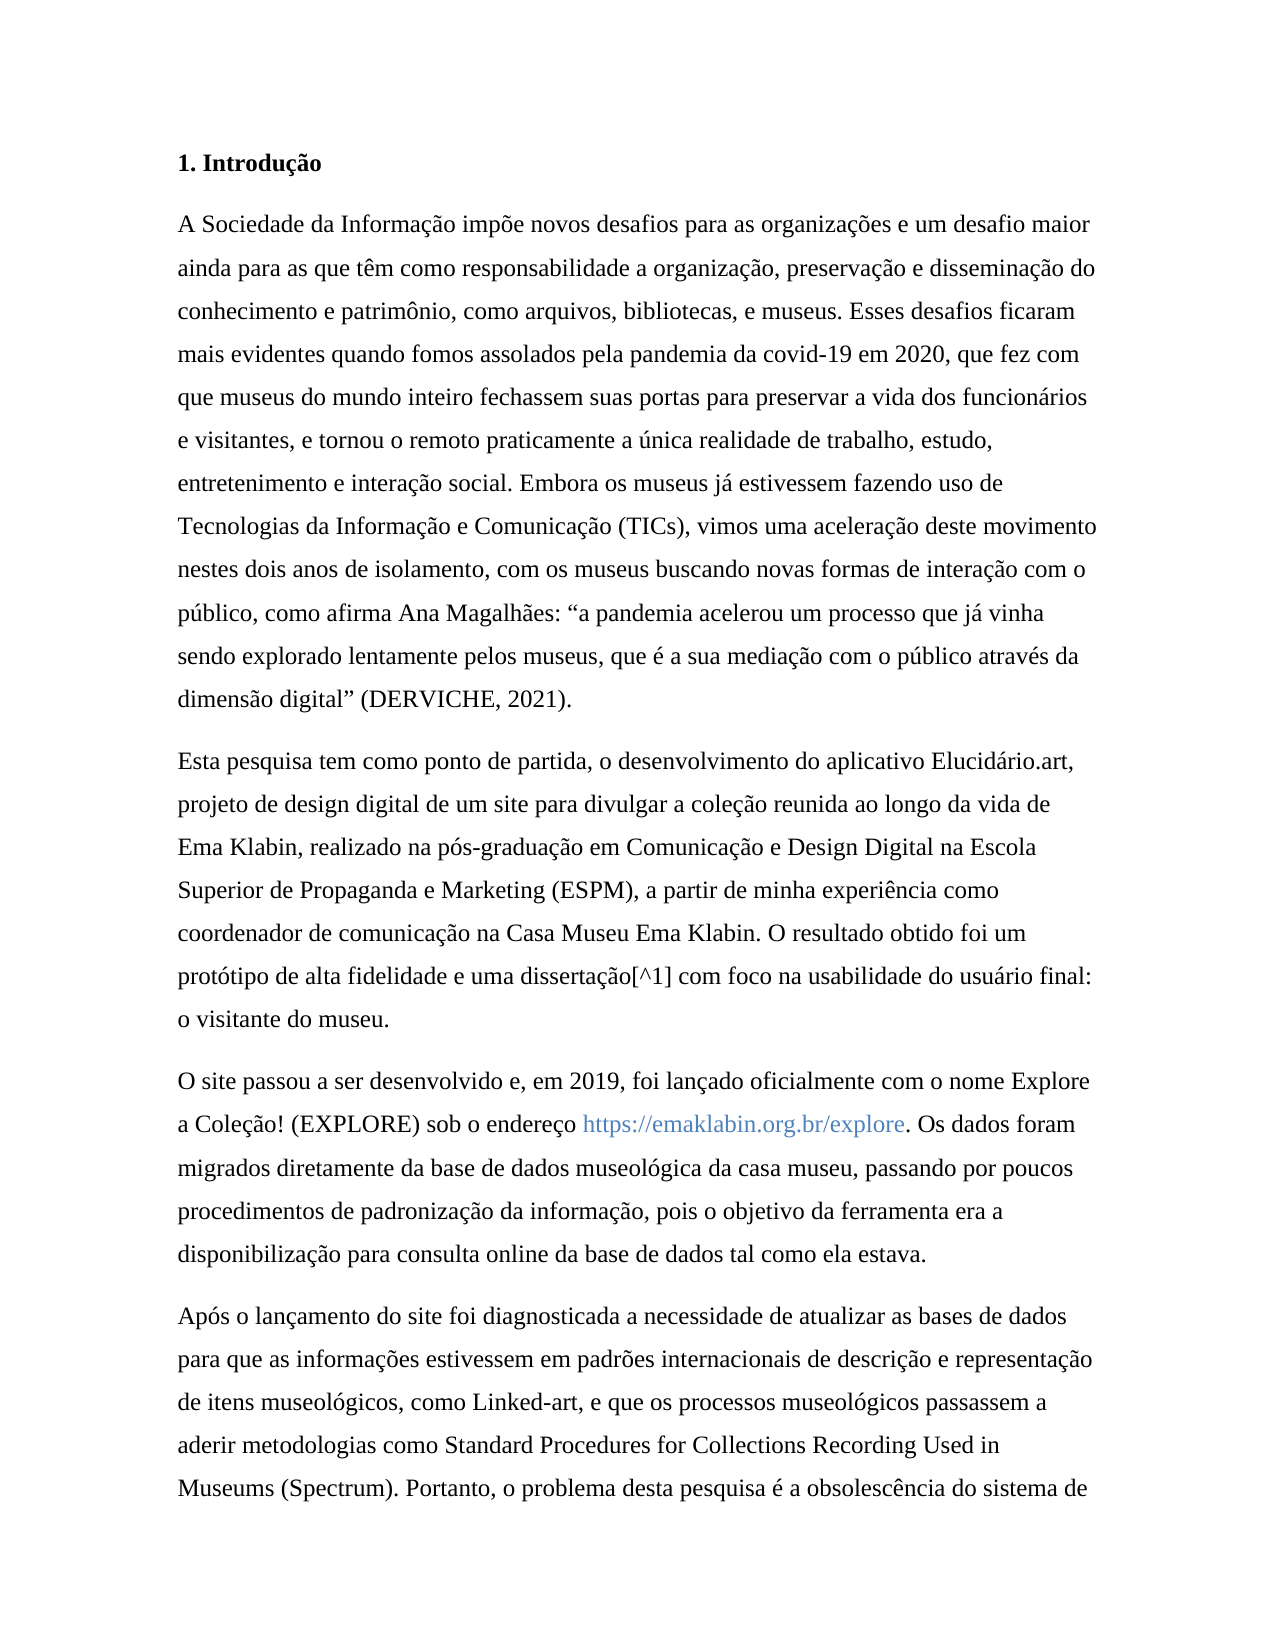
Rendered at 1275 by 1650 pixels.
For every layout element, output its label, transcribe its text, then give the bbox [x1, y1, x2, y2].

text Esta pesquisa tem como ponto de partida, o desenvolvimento do aplicativo Elucidário.art, projeto de design digital de um site para divulgar a coleção reunida ao longo da vida de Ema Klabin, realizado na pós-graduação em Comunicação e Design Digital na Escola Superior de Propaganda e Marketing (ESPM), a partir de minha experiência como coordenador de comunicação na Casa Museu Ema Klabin. O resultado obtido foi um protótipo de alta fidelidade e uma dissertação[^1] com foco na usabilidade do usuário final: o visitante do museu. [177, 746, 1098, 1033]
text A Sociedade da Informação impõe novos desafios para as organizações e um desafio maior ainda para as que têm como responsabilidade a organização, preservação e disseminação do conhecimento e patrimônio, como arquivos, bibliotecas, e museus. Esses desafios ficaram mais evidentes quando fomos assolados pela pandemia da covid-19 em 2020, que fez com que museus do mundo inteiro fechassem suas portas para preservar a vida dos funcionários e visitantes, e tornou o remoto praticamente a única realidade de trabalho, estudo, entretenimento e interação social. Embora os museus já estivessem fazendo uso de Tecnologias da Informação e Comunicação (TICs), vimos uma aceleração deste movimento nestes dois anos de isolamento, com os museus buscando novas formas de interação com o público, como afirma Ana Magalhães: “a pandemia acelerou um processo que já vinha sendo explorado lentamente pelos museus, que é a sua mediação com o público através da dimensão digital” (DERVICHE, 2021). [177, 209, 1098, 713]
text O site passou a ser desenvolvido e, em 2019, foi lançado oficialmente com o nome Explore a Coleção! (EXPLORE) sob o endereço https://emaklabin.org.br/explore. Os dados foram migrados diretamente da base de dados museológica da casa museu, passando por poucos procedimentos de padronização da informação, pois o objetivo da ferramenta era a disponibilização para consulta online da base de dados tal como ela estava. [177, 1066, 1098, 1268]
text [177, 1301, 1098, 1502]
subtitle 1. Introdução [177, 148, 1098, 176]
